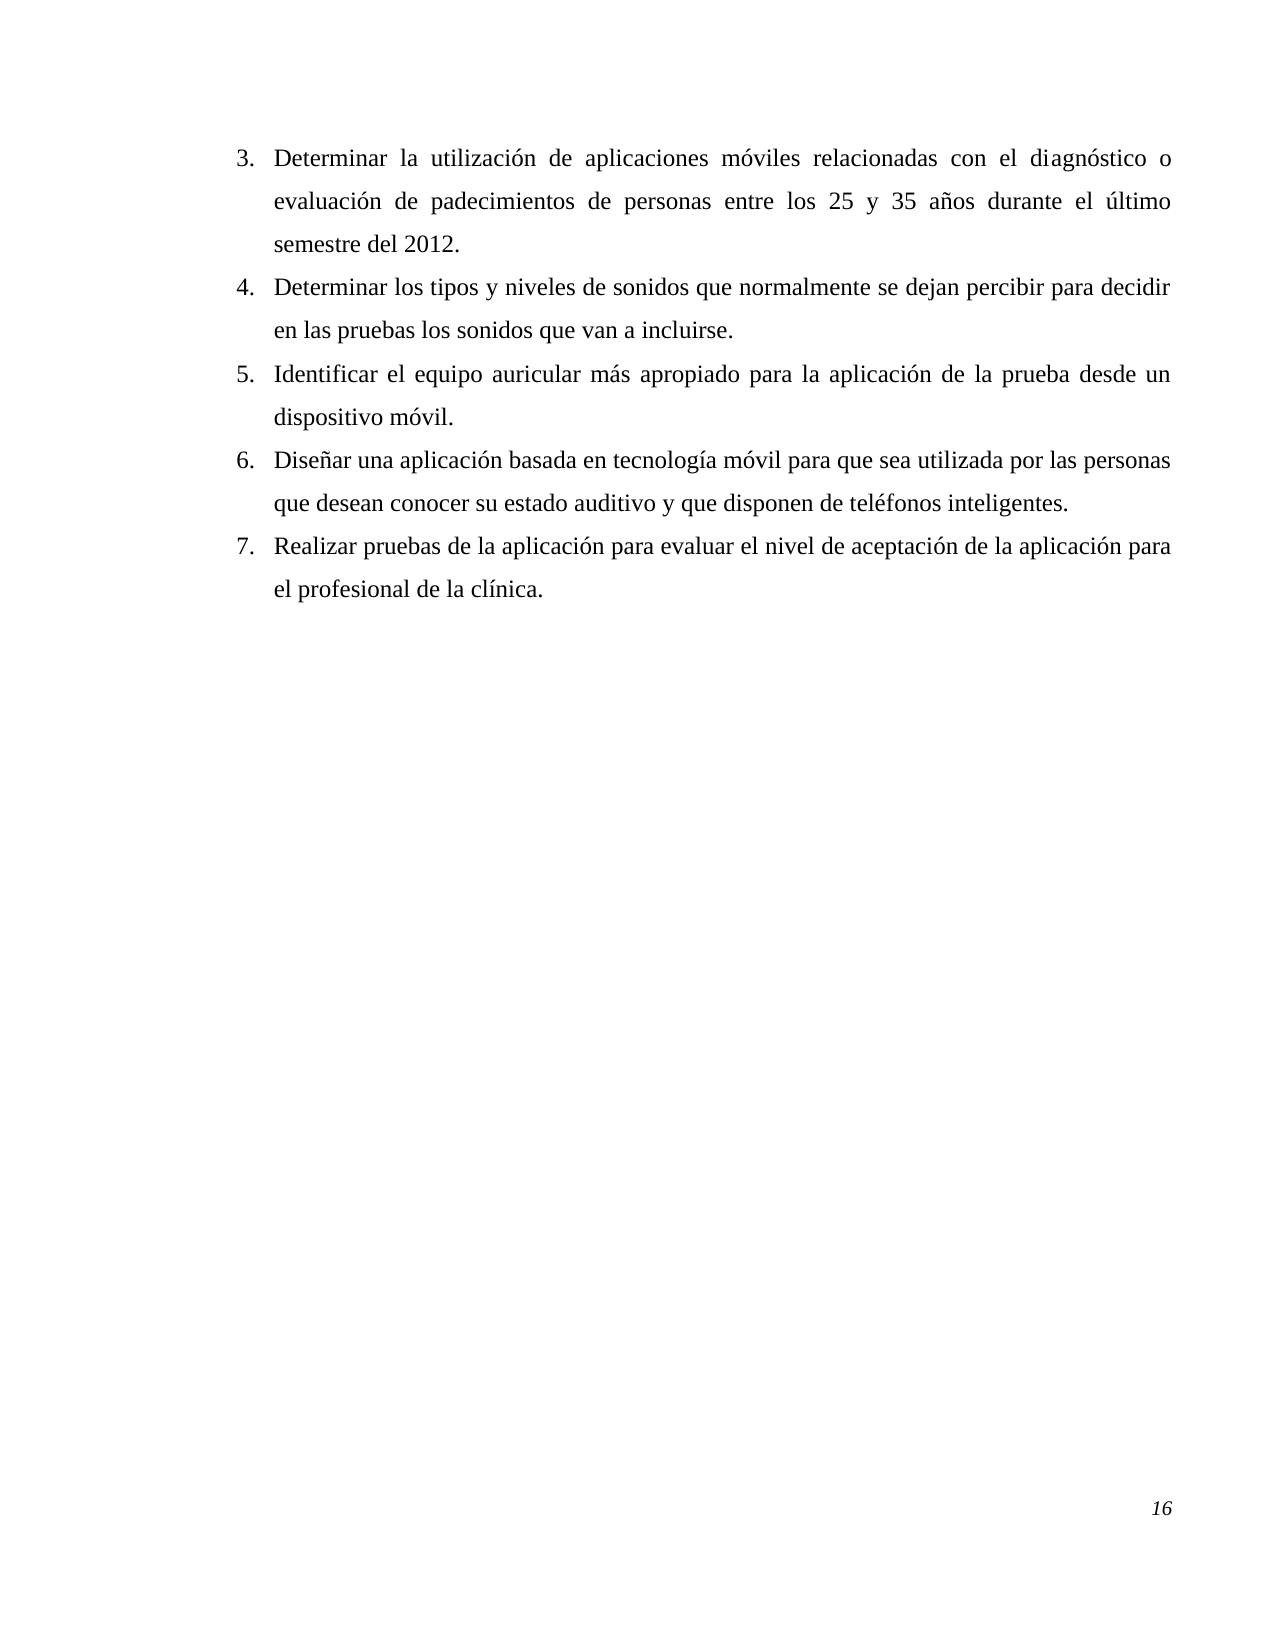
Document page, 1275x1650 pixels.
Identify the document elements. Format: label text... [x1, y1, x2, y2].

list Diseñar una aplicación basada en tecnología móvil para que sea utilizada por las personas que desean conocer su estado auditivo y que disponen de teléfonos inteligentes. [236, 445, 1172, 517]
list Realizar pruebas de la aplicación para evaluar el nivel de aceptación de la aplicación para el profesional de la clínica. [236, 531, 1172, 603]
list Determinar la utilización de aplicaciones móviles relacionadas con el diagnóstico o evaluación de padecimientos de personas entre los 25 y 35 años durante el último semestre del 2012. [236, 143, 1172, 258]
list Identificar el equipo auricular más apropiado para la aplicación de la prueba desde un dispositivo móvil. [236, 359, 1172, 431]
list Determinar los tipos y niveles de sonidos que normalmente se dejan percibir para decidir en las pruebas los sonidos que van a incluirse. [236, 272, 1172, 344]
